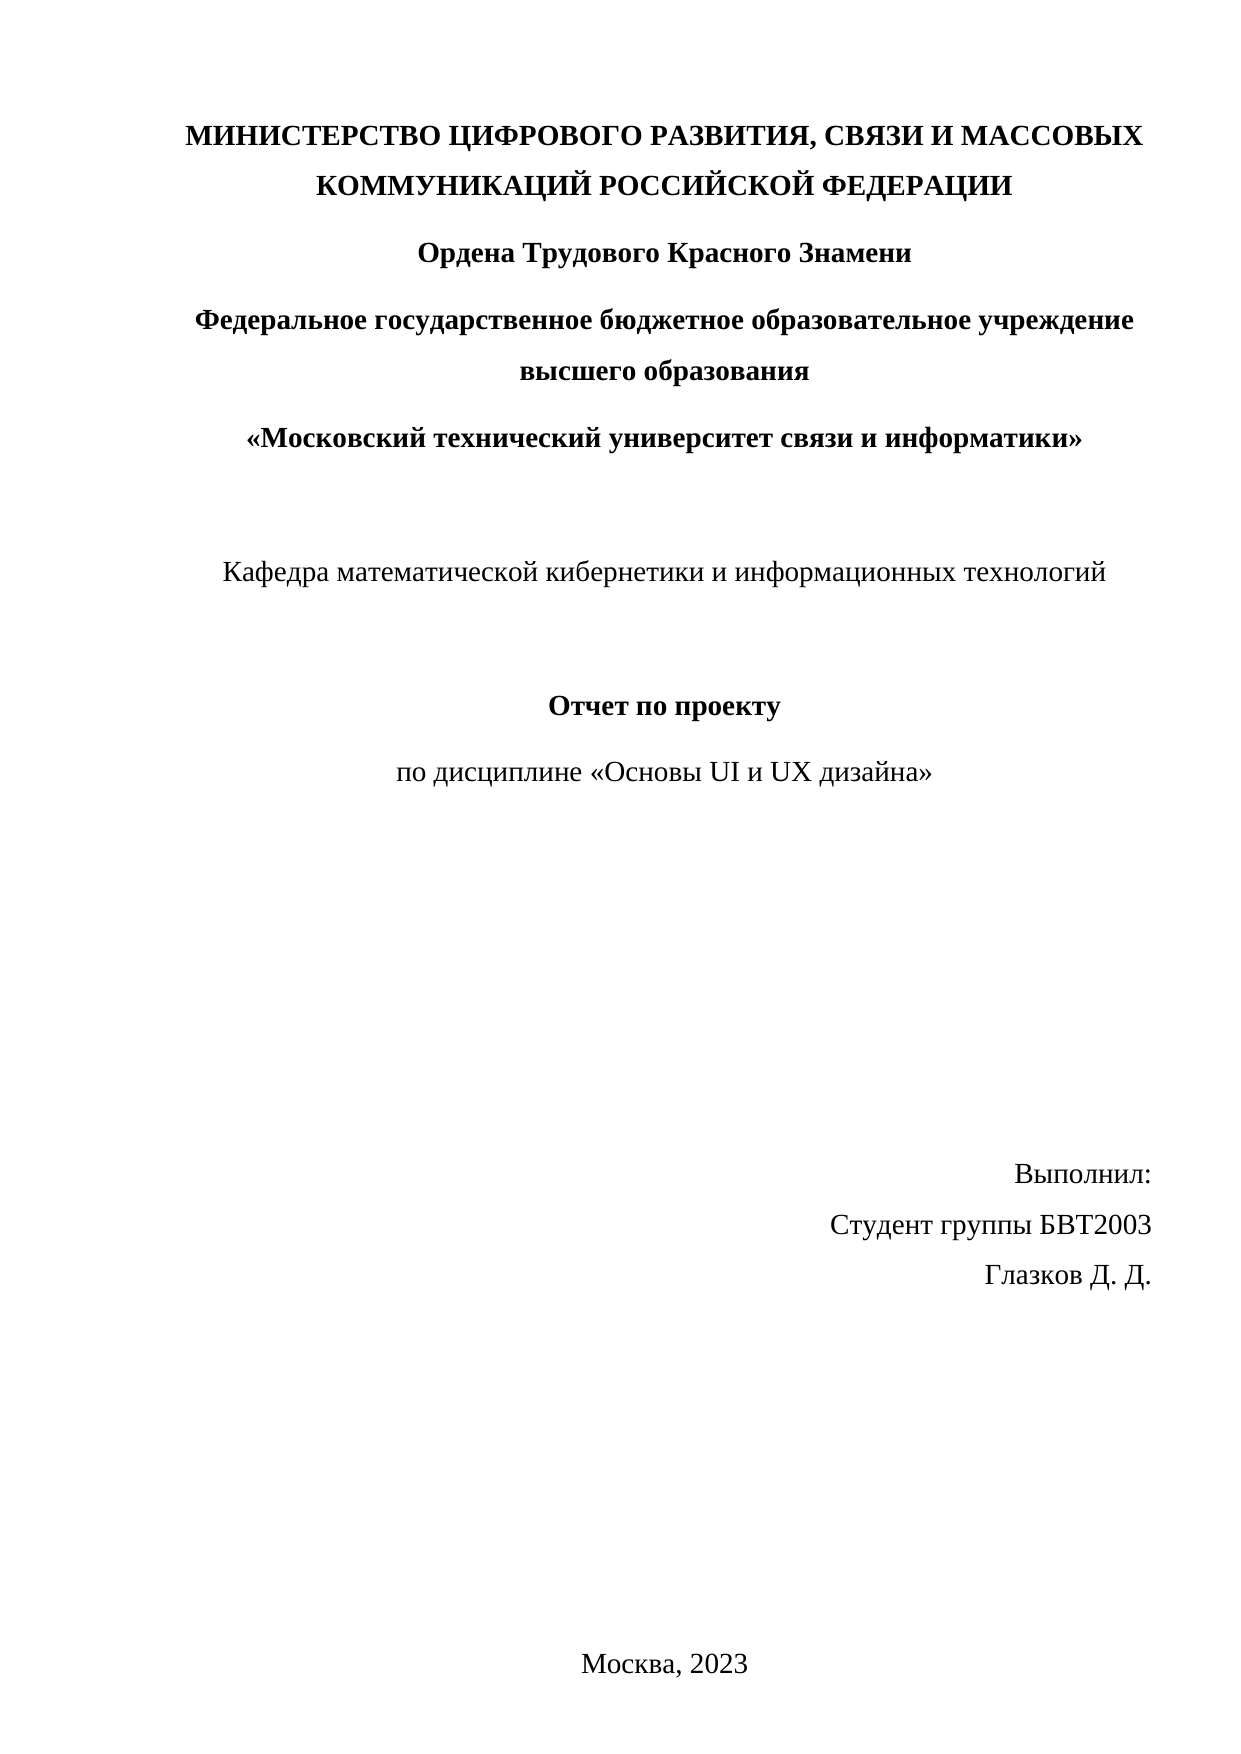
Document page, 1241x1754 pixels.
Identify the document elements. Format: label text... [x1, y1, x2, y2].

text по дисциплине «Основы UI и UX дизайна» [177, 754, 1152, 788]
text Выполнил: [177, 1156, 1152, 1190]
text Глазков Д. Д. [177, 1257, 1152, 1291]
text Кафедра математической кибернетики и информационных технологий [177, 554, 1152, 587]
text Отчет по проекту [177, 688, 1152, 721]
text Ордена Трудового Красного Знамени [177, 235, 1152, 269]
text МИНИСТЕРСТВО ЦИФРОВОГО РАЗВИТИЯ, СВЯЗИ И МАССОВЫХ КОММУНИКАЦИЙ РОССИЙСКОЙ ФЕДЕРАЦИИ [177, 118, 1152, 202]
text Федеральное государственное бюджетное образовательное учреждение высшего образования [177, 302, 1152, 386]
text Студент группы БВТ2003 [177, 1207, 1152, 1240]
text «Московский технический университет связи и информатики» [177, 420, 1152, 453]
